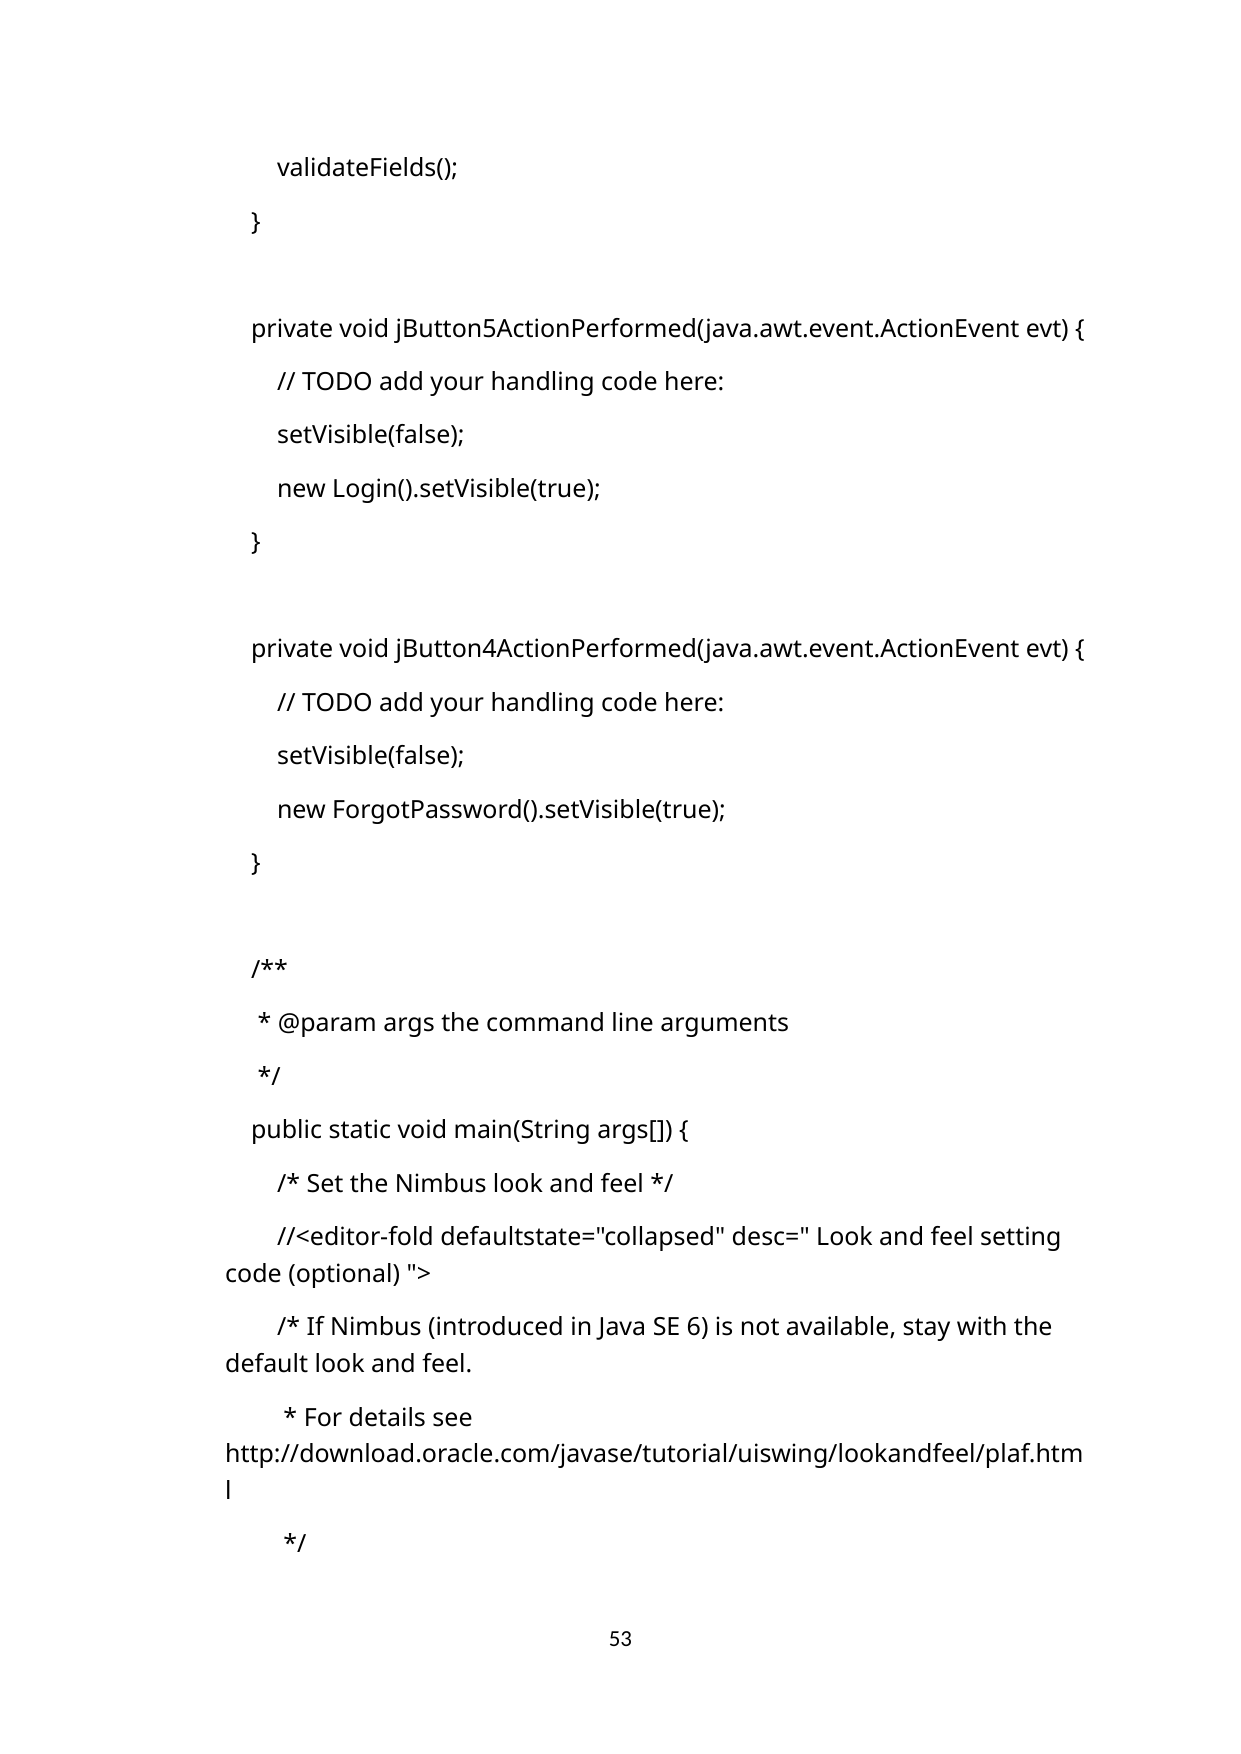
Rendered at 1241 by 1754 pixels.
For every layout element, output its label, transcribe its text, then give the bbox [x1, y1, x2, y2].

text */ [225, 1058, 1090, 1092]
text public static void main(String args[]) { [225, 1112, 1090, 1146]
text //<editor-fold defaultstate="collapsed" desc=" Look and feel setting code (optional) "> [225, 1219, 1090, 1289]
text new Login().setVisible(true); [225, 471, 1090, 505]
text /** [225, 952, 1090, 986]
text * For details see http://download.oracle.com/javase/tutorial/uiswing/lookandfeel/plaf.html [225, 1399, 1090, 1507]
text * @param args the command line arguments [225, 1005, 1090, 1039]
text private void jButton5ActionPerformed(java.awt.event.ActionEvent evt) { [225, 310, 1090, 344]
text // TODO add your handling code here: [225, 364, 1090, 398]
text private void jButton4ActionPerformed(java.awt.event.ActionEvent evt) { [225, 631, 1090, 665]
text /* If Nimbus (introduced in Java SE 6) is not available, stay with the default look and feel. [225, 1309, 1090, 1380]
text setVisible(false); [225, 417, 1090, 451]
text /* Set the Nimbus look and feel */ [225, 1165, 1090, 1199]
text new ForgotPassword().setVisible(true); [225, 791, 1090, 825]
text } [225, 845, 1090, 879]
text */ [225, 1526, 1090, 1560]
text // TODO add your handling code here: [225, 684, 1090, 718]
text setVisible(false); [225, 738, 1090, 772]
text validateFields(); [225, 150, 1090, 184]
text } [225, 524, 1090, 558]
text } [225, 203, 1090, 237]
